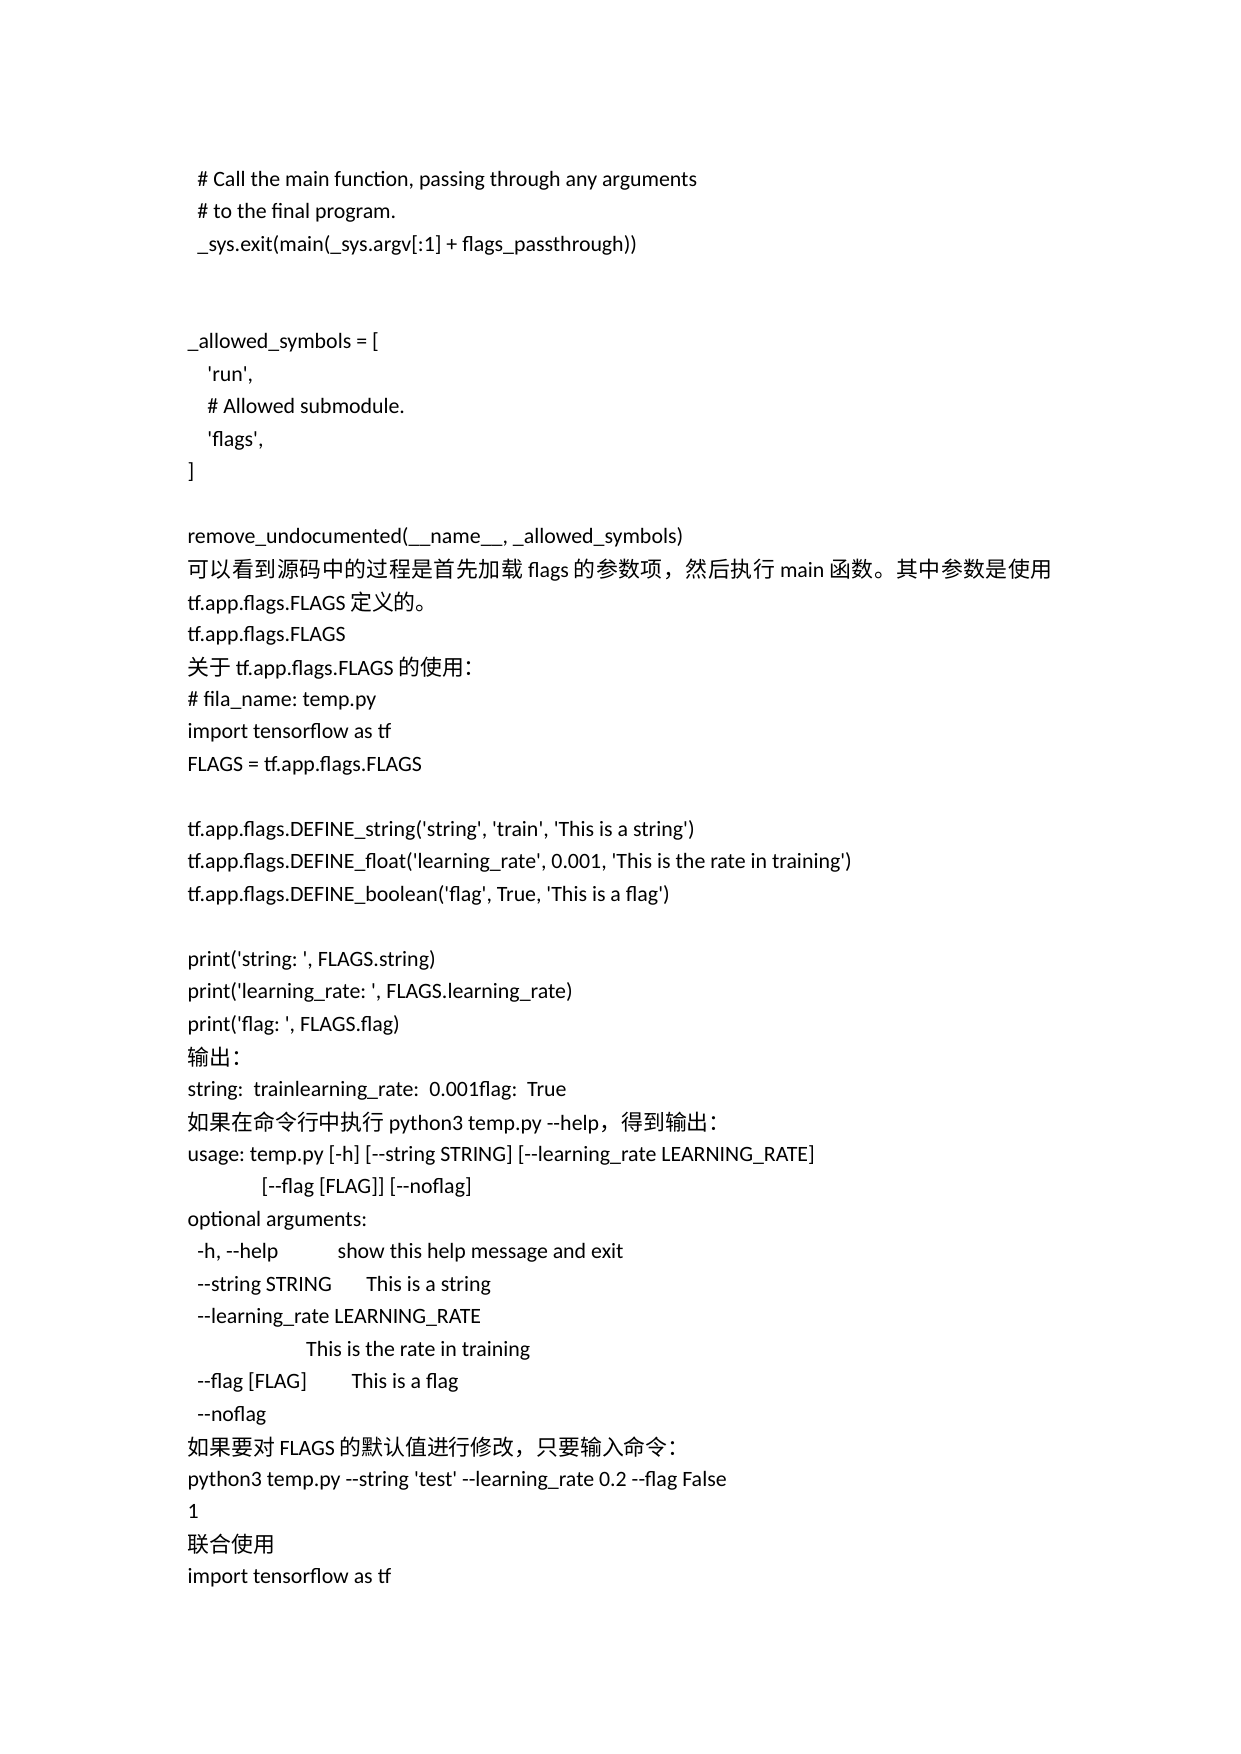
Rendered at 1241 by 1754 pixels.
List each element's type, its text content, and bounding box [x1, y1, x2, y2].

text _sys.exit(main(_sys.argv[:1] + flags_passthrough)) [187, 227, 1053, 259]
text tf.app.flags.FLAGS [187, 617, 1053, 649]
text remove_undocumented(__name__, _allowed_symbols) [187, 519, 1053, 552]
text --flag [FLAG] This is a flag [187, 1364, 1053, 1397]
text tf.app.flags.DEFINE_boolean('flag', True, 'This is a flag') [187, 877, 1053, 909]
text --noflag [187, 1397, 1053, 1429]
text --learning_rate LEARNING_RATE [187, 1299, 1053, 1332]
text usage: temp.py [-h] [--string STRING] [--learning_rate LEARNING_RATE] [187, 1137, 1053, 1169]
text 如果在命令行中执行python3 temp.py --help，得到输出： [187, 1104, 1053, 1137]
text print('flag: ', FLAGS.flag) [187, 1007, 1053, 1039]
text 可以看到源码中的过程是首先加载flags的参数项，然后执行main函数。其中参数是使用tf.app.flags.FLAGS定义的。 [187, 552, 1053, 617]
text 'flags', [187, 422, 1053, 454]
text 输出： [187, 1039, 1053, 1072]
text string: trainlearning_rate: 0.001flag: True [187, 1072, 1053, 1104]
text ] [187, 454, 1053, 487]
text tf.app.flags.DEFINE_float('learning_rate', 0.001, 'This is the rate in training') [187, 844, 1053, 877]
text --string STRING This is a string [187, 1267, 1053, 1299]
text # Allowed submodule. [187, 389, 1053, 422]
text 如果要对FLAGS的默认值进行修改，只要输入命令： [187, 1429, 1053, 1462]
text [--flag [FLAG]] [--noflag] [187, 1169, 1053, 1202]
text import tensorflow as tf [187, 714, 1053, 747]
text 关于tf.app.flags.FLAGS的使用： [187, 649, 1053, 682]
text 'run', [187, 357, 1053, 389]
text import tensorflow as tf [187, 1559, 1053, 1592]
text # Call the main function, passing through any arguments [187, 162, 1053, 194]
text print('learning_rate: ', FLAGS.learning_rate) [187, 974, 1053, 1007]
text _allowed_symbols = [ [187, 324, 1053, 357]
text print('string: ', FLAGS.string) [187, 942, 1053, 974]
text 1 [187, 1494, 1053, 1527]
text -h, --help show this help message and exit [187, 1234, 1053, 1267]
text FLAGS = tf.app.flags.FLAGS [187, 747, 1053, 779]
text This is the rate in training [187, 1332, 1053, 1364]
text # to the final program. [187, 194, 1053, 227]
text 联合使用 [187, 1527, 1053, 1559]
text python3 temp.py --string 'test' --learning_rate 0.2 --flag False [187, 1462, 1053, 1494]
text optional arguments: [187, 1202, 1053, 1234]
text # fila_name: temp.py [187, 682, 1053, 714]
text tf.app.flags.DEFINE_string('string', 'train', 'This is a string') [187, 812, 1053, 844]
